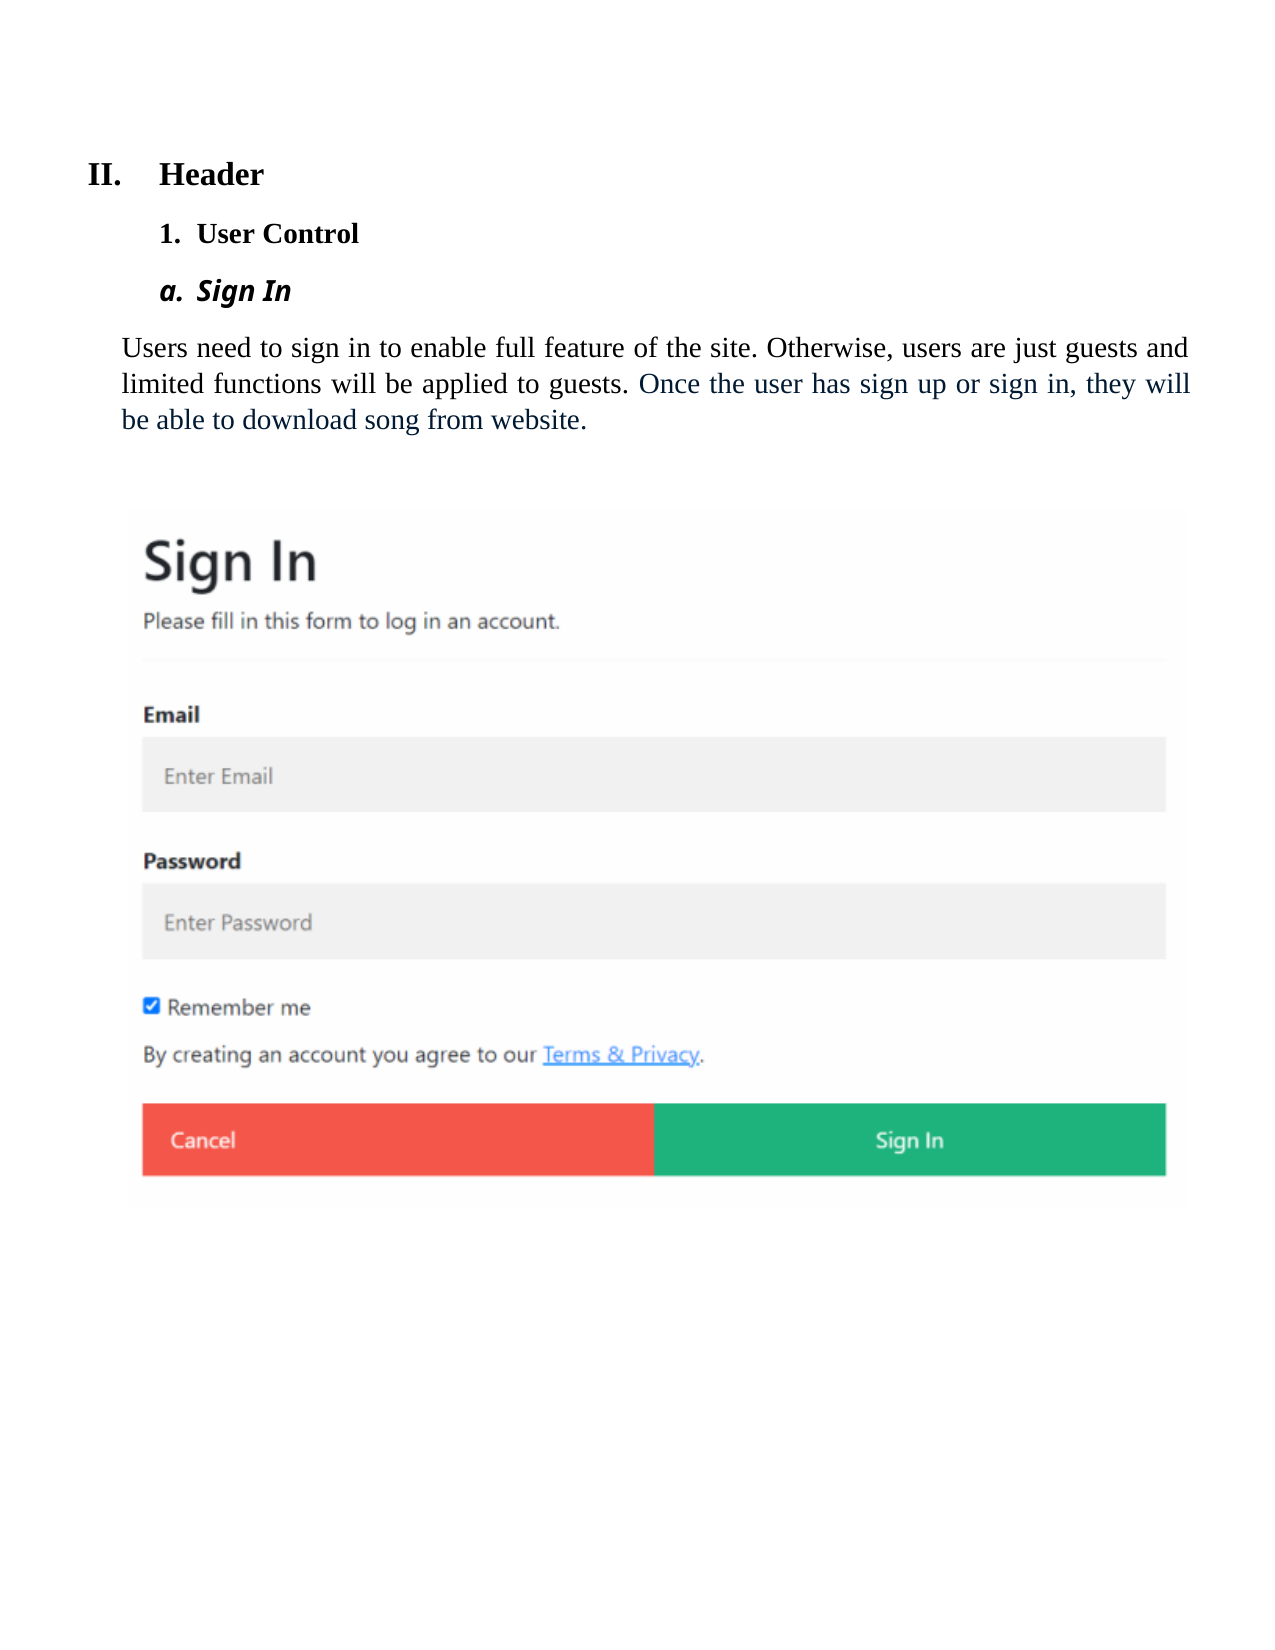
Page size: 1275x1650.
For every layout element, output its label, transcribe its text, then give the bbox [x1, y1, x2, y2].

picture [126, 507, 1186, 1207]
subtitle User Control [159, 216, 1191, 249]
subtitle Header [121, 154, 1191, 192]
text Users need to sign in to enable full feature of the site. Otherwise, users are just guests and limited functions will be applied to guests. Once the user has sign up or sign in, they will be able to download song from website. [121, 330, 1191, 436]
subtitle Sign In [159, 270, 1191, 310]
